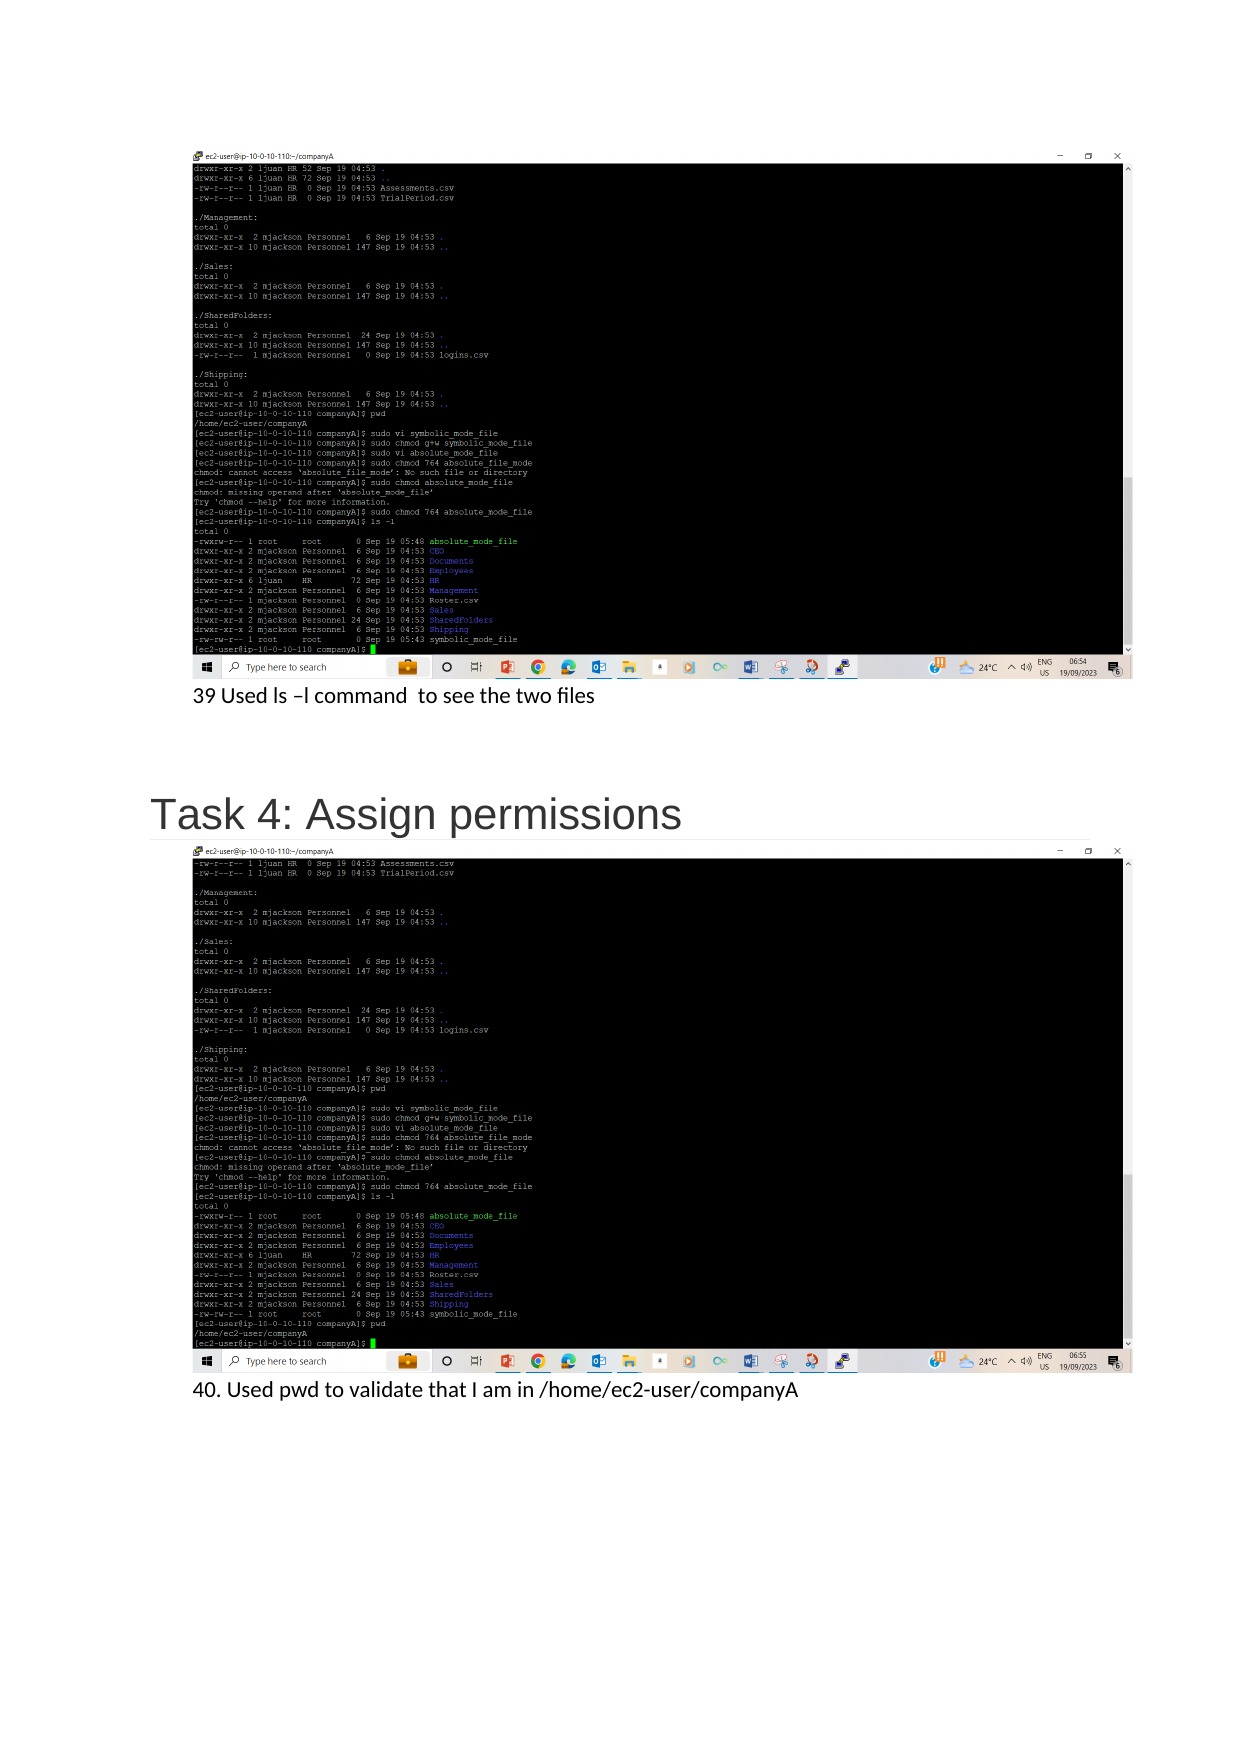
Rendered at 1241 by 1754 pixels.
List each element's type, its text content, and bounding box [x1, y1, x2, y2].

picture [192, 844, 1133, 1373]
picture [192, 150, 1133, 679]
list 40. Used pwd to validate that I am in /home/ec2-user/companyA [192, 1375, 1090, 1403]
list 39 Used ls –l command to see the two files [192, 681, 1090, 709]
subtitle Task 4: Assign permissions [150, 788, 1090, 839]
